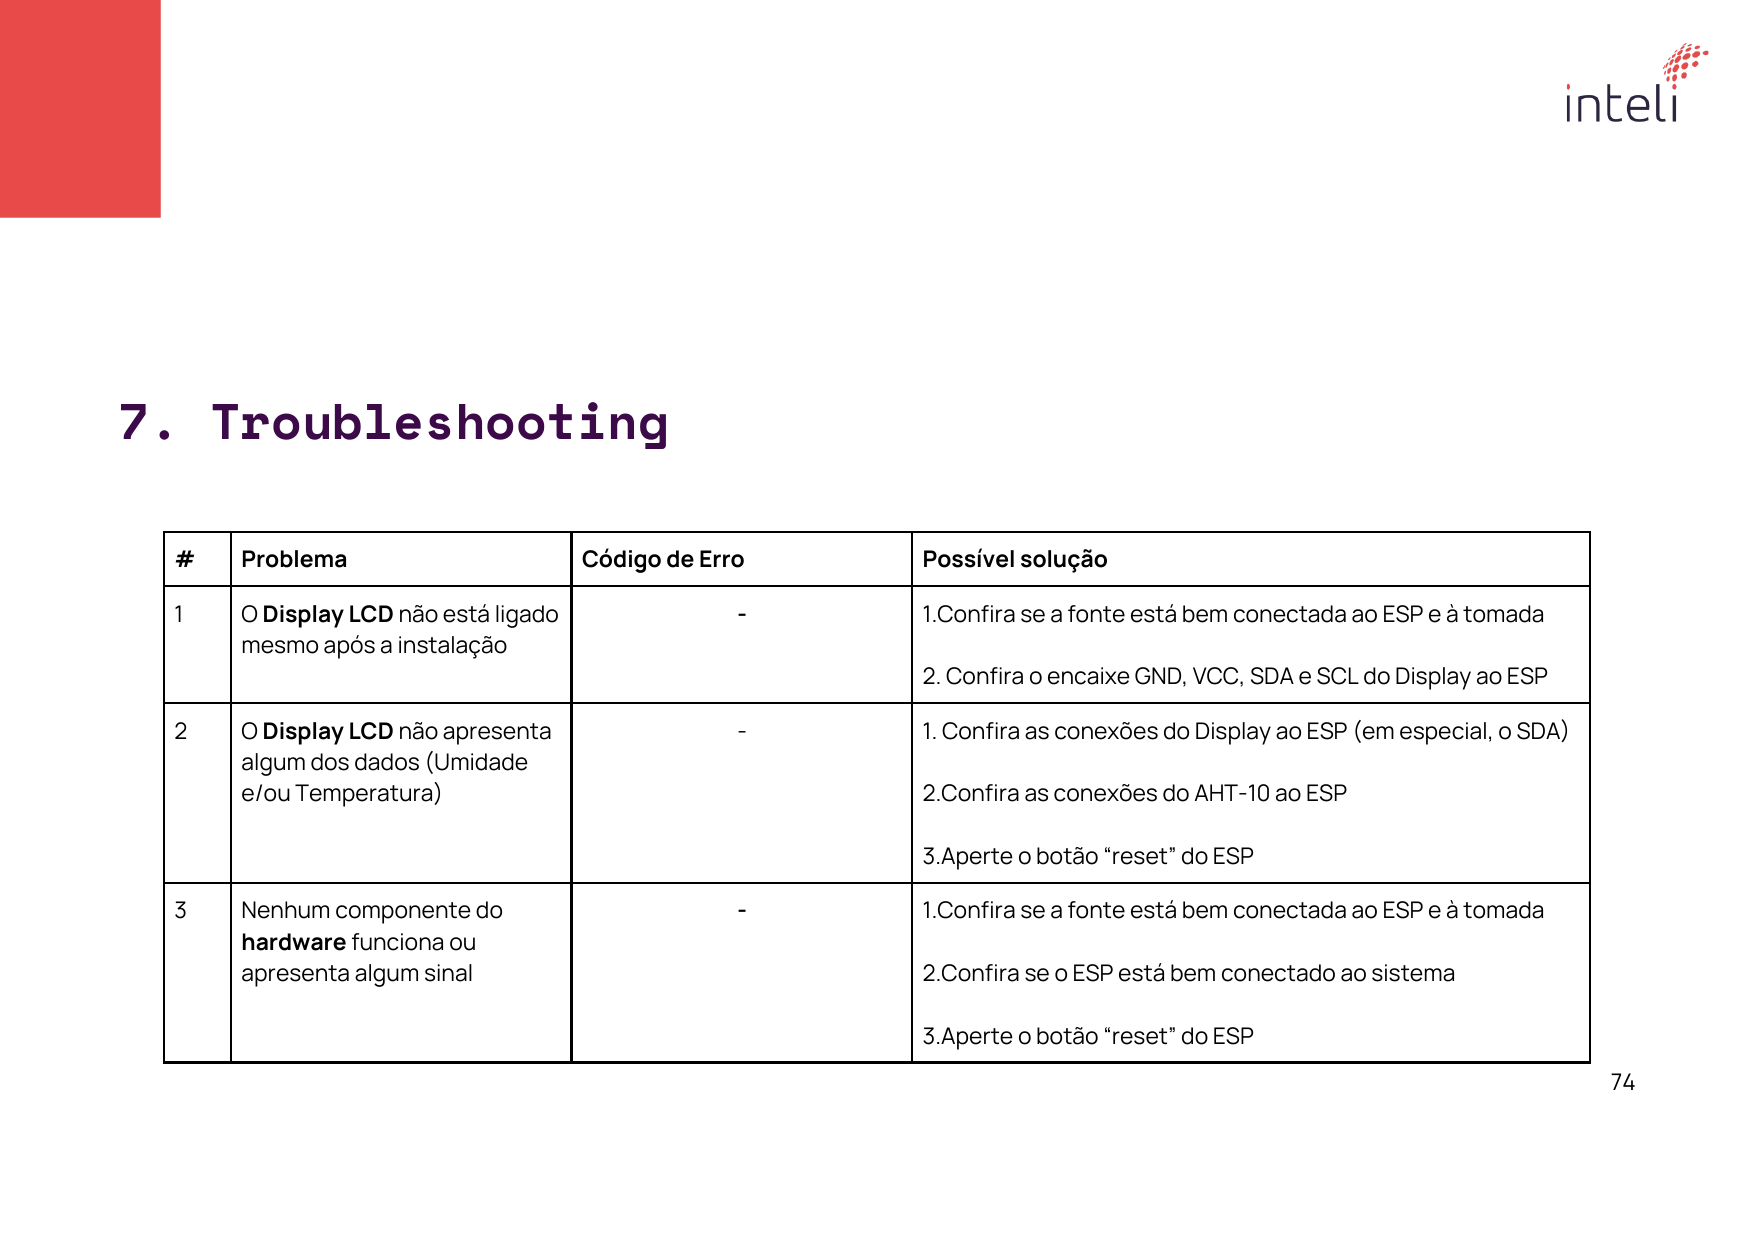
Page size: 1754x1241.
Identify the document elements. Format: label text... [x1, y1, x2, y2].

picture [1566, 43, 1709, 122]
table_cell 1 [165, 587, 230, 702]
table_cell 1.Confira se a fonte está bem conectada ao ESP e à tomada 2. Confira o encaixe GND, VCC, SDA e SCL do Display ao ESP [913, 587, 1589, 702]
table_cell 2 [165, 704, 230, 882]
table_header Possível solução [913, 533, 1589, 585]
table_header Código de Erro [573, 533, 911, 585]
table_cell O Display LCD não está ligado mesmo após a instalação [232, 587, 570, 702]
subtitle 7. Troubleshooting [118, 384, 1636, 458]
picture [0, 0, 161, 218]
table_cell 1. Confira as conexões do Display ao ESP (em especial, o SDA) 2.Confira as conexões do AHT-10 ao ESP 3.Aperte o botão “reset” do ESP [913, 704, 1589, 882]
table_cell 3 [165, 884, 230, 1061]
table_cell - [573, 704, 911, 882]
table_cell Nenhum componente do hardware funciona ou apresenta algum sinal [232, 884, 570, 1061]
table_header # [165, 533, 230, 585]
table_header Problema [232, 533, 570, 585]
table_cell O Display LCD não apresenta algum dos dados (Umidade e/ou Temperatura) [232, 704, 570, 882]
table_cell - [573, 884, 911, 1061]
table_cell - [573, 587, 911, 702]
